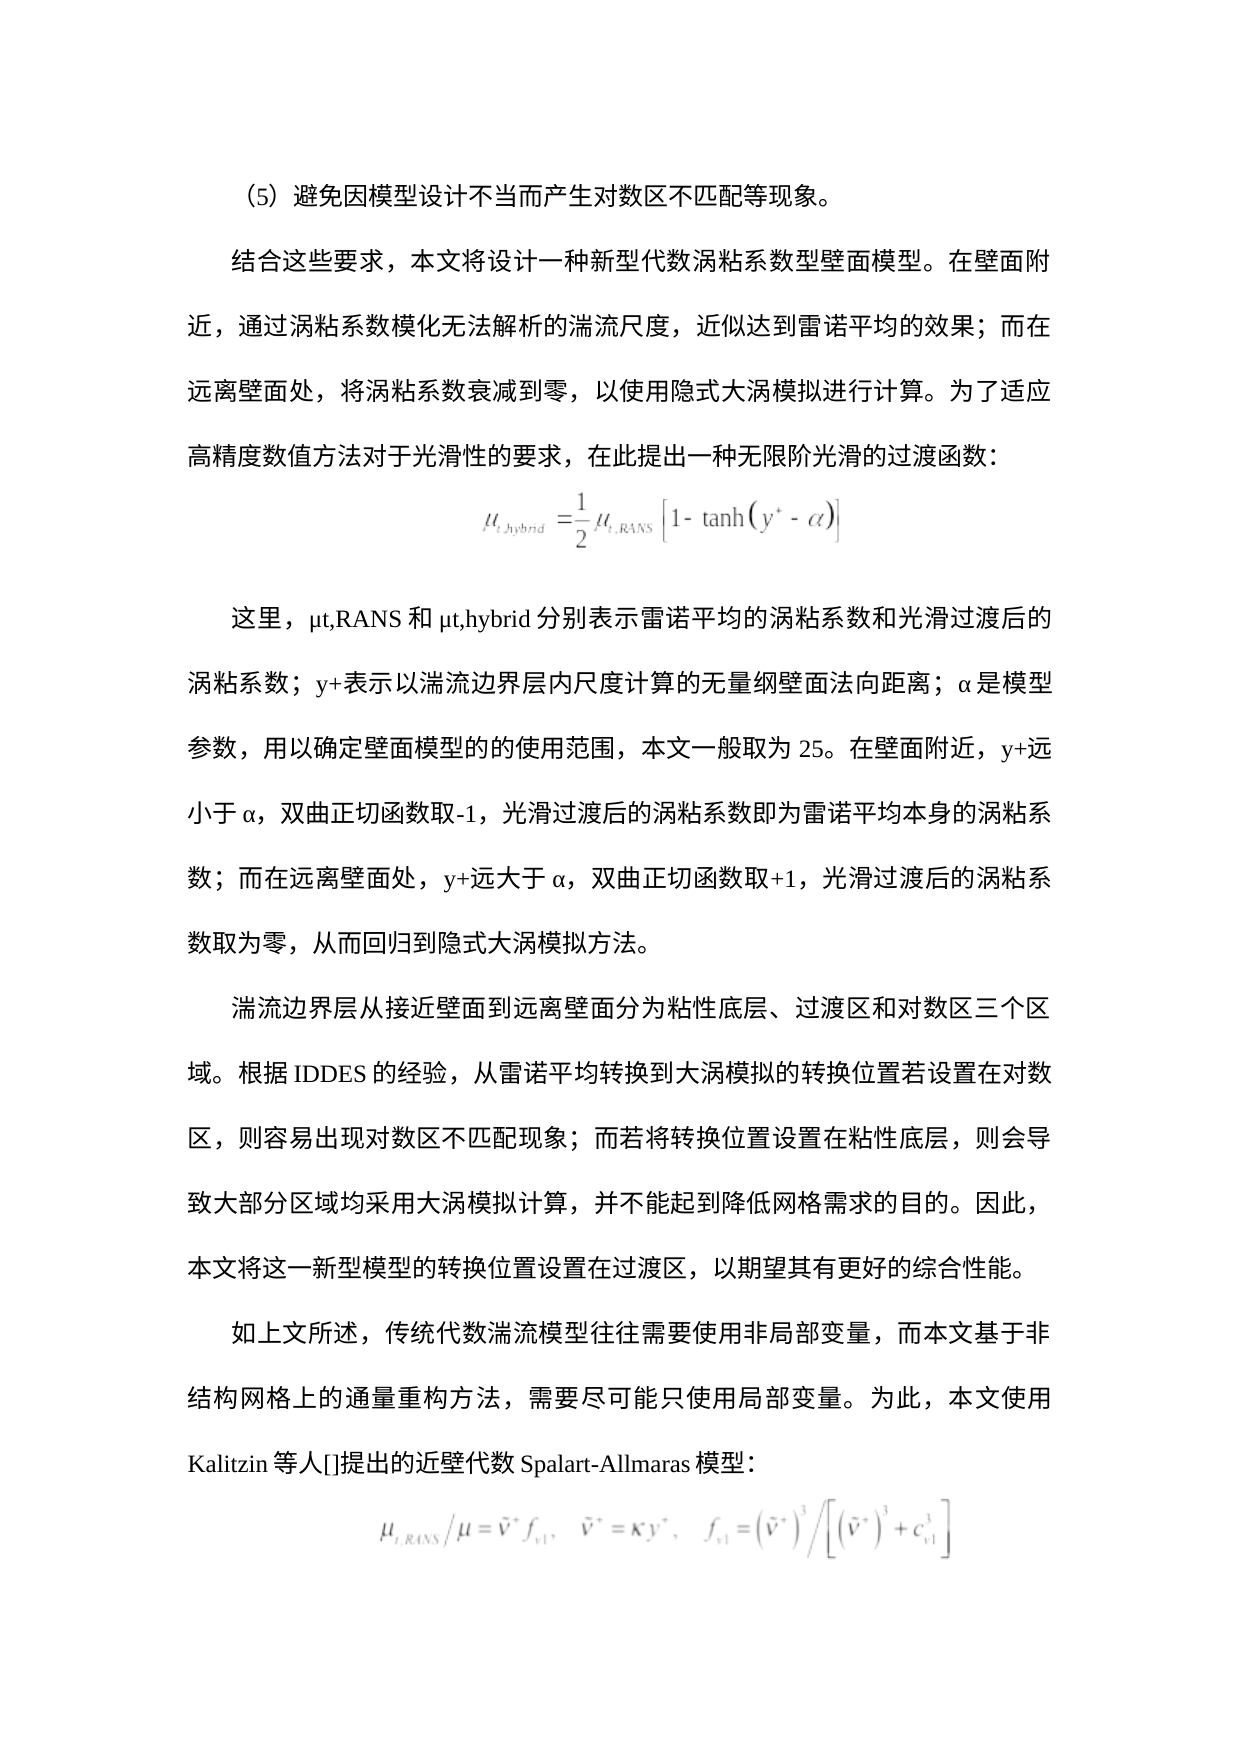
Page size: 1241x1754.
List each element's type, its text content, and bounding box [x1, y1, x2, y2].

text 湍流边界层从接近壁面到远离壁面分为粘性底层、过渡区和对数区三个区域。根据IDDES的经验，从雷诺平均转换到大涡模拟的转换位置若设置在对数区，则容易出现对数区不匹配现象；而若将转换位置设置在粘性底层，则会导致大部分区域均采用大涡模拟计算，并不能起到降低网格需求的目的。因此，本文将这一新型模型的转换位置设置在过渡区，以期望其有更好的综合性能。 [187, 974, 1053, 1299]
text （5）避免因模型设计不当而产生对数区不匹配等现象。 [187, 162, 1053, 227]
text 如上文所述，传统代数湍流模型往往需要使用非局部变量，而本文基于非结构网格上的通量重构方法，需要尽可能只使用局部变量。为此，本文使用Kalitzin等人[]提出的近壁代数Spalart-Allmaras模型： [187, 1299, 1053, 1494]
text 这里，μt,RANS和μt,hybrid分别表示雷诺平均的涡粘系数和光滑过渡后的涡粘系数；y+表示以湍流边界层内尺度计算的无量纲壁面法向距离；α是模型参数，用以确定壁面模型的的使用范围，本文一般取为25。在壁面附近，y+远小于α，双曲正切函数取-1，光滑过渡后的涡粘系数即为雷诺平均本身的涡粘系数；而在远离壁面处，y+远大于α，双曲正切函数取+1，光滑过渡后的涡粘系数取为零，从而回归到隐式大涡模拟方法。 [187, 584, 1053, 974]
text 结合这些要求，本文将设计一种新型代数涡粘系数型壁面模型。在壁面附近，通过涡粘系数模化无法解析的湍流尺度，近似达到雷诺平均的效果；而在远离壁面处，将涡粘系数衰减到零，以使用隐式大涡模拟进行计算。为了适应高精度数值方法对于光滑性的要求，在此提出一种无限阶光滑的过渡函数： [187, 227, 1053, 487]
